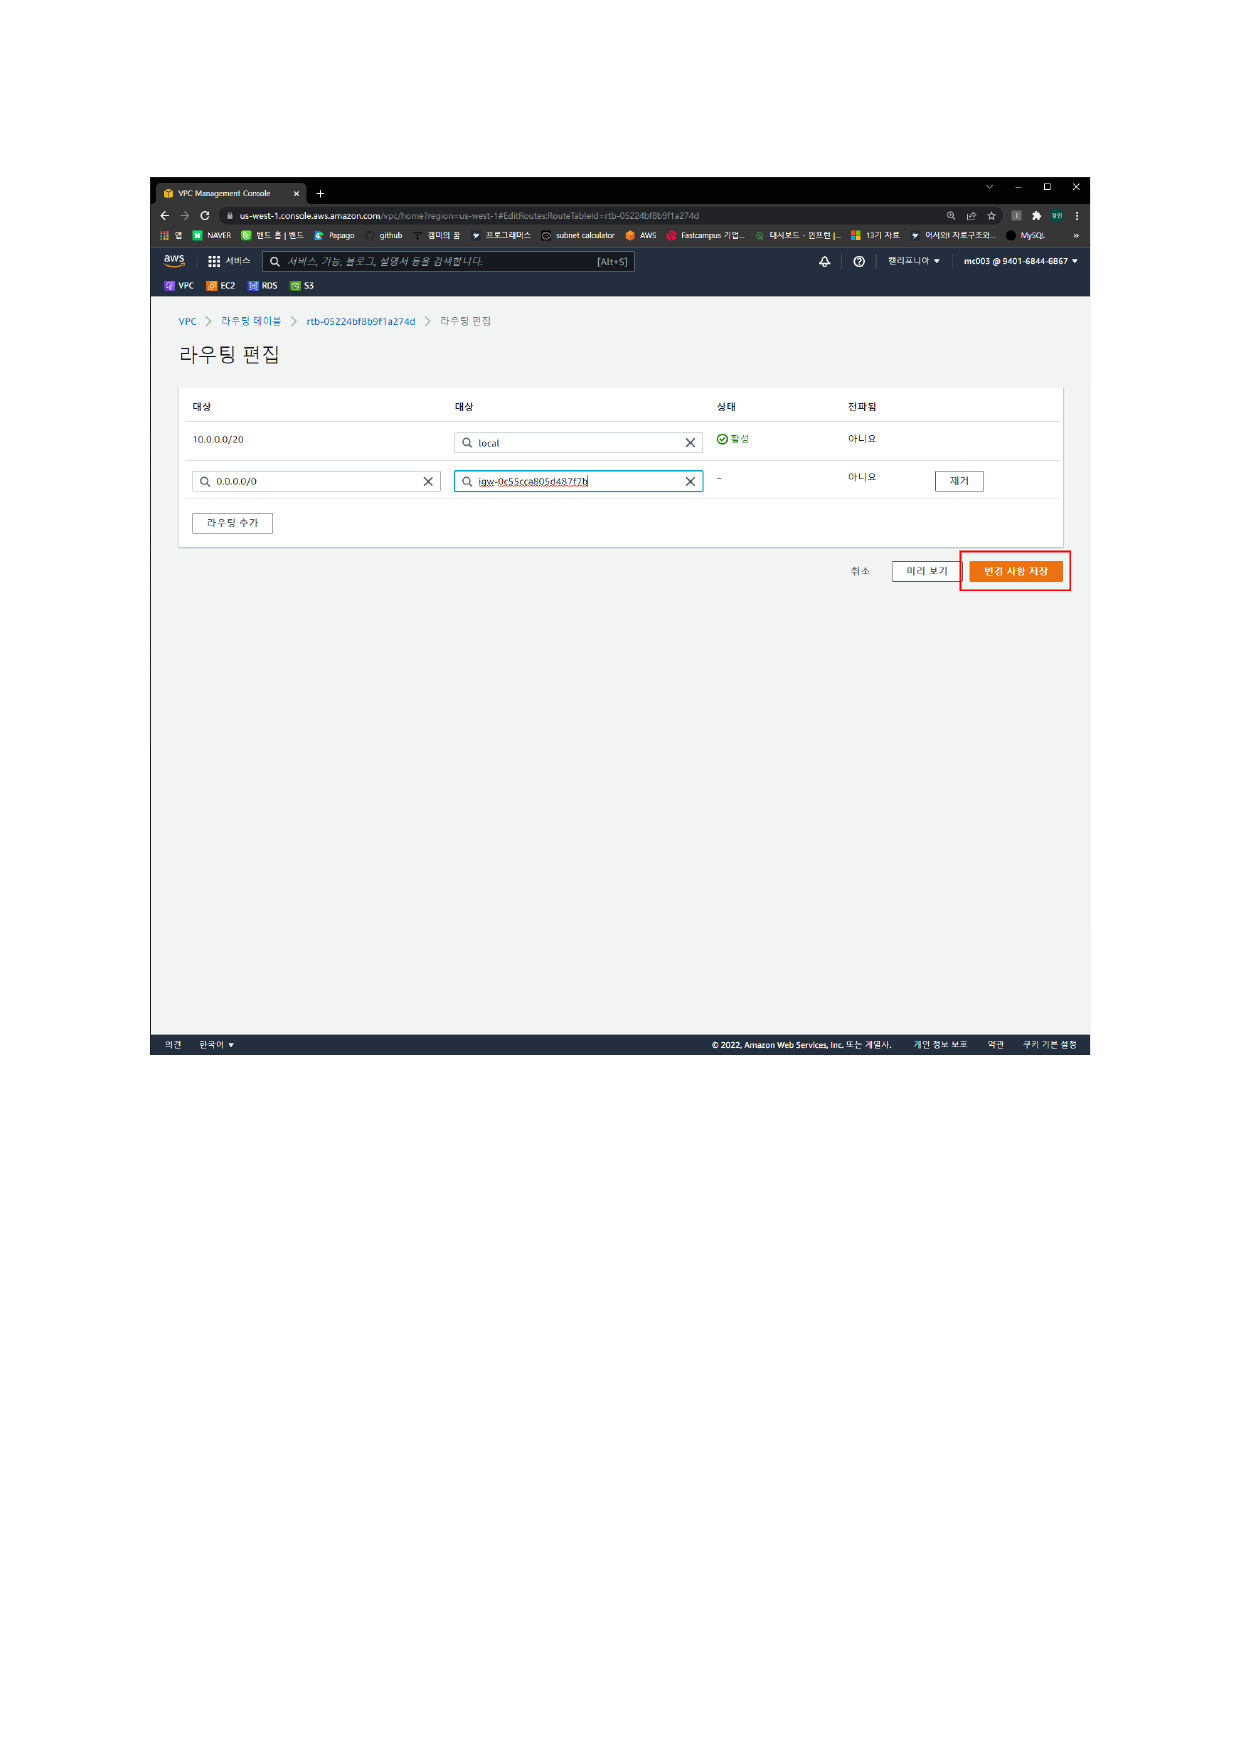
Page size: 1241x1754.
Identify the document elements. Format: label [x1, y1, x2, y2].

picture [150, 177, 1091, 1055]
